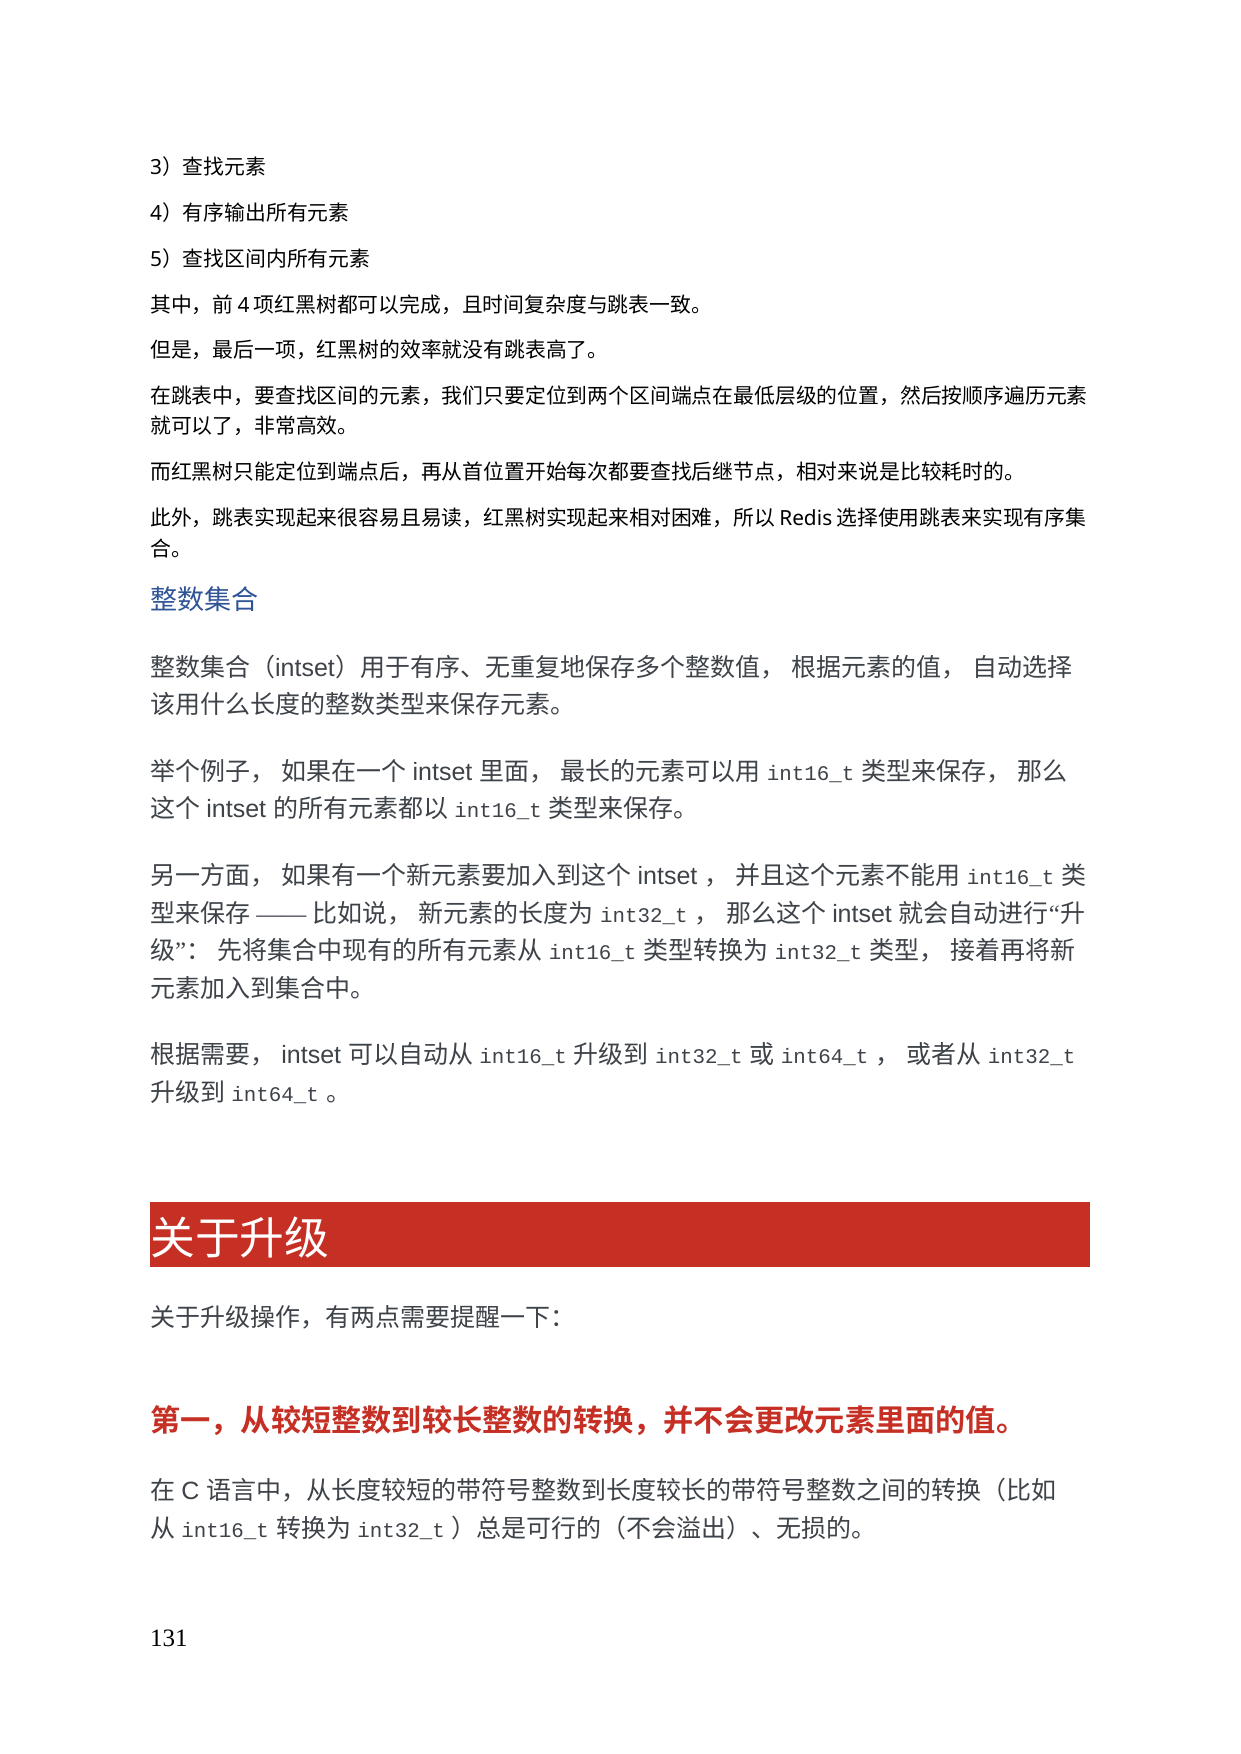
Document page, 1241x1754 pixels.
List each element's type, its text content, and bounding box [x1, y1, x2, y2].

text 根据需要， intset 可以自动从 int16_t 升级到 int32_t 或 int64_t ， 或者从 int32_t 升级到 int64_t 。 [150, 1033, 1090, 1108]
text 另一方面， 如果有一个新元素要加入到这个 intset ， 并且这个元素不能用 int16_t 类型来保存 —— 比如说， 新元素的长度为 int32_t ， 那么这个 intset 就会自动进行“升级”： 先将集合中现有的所有元素从 int16_t 类型转换为 int32_t 类型， 接着再将新元素加入到集合中。 [150, 854, 1090, 1004]
text 4）有序输出所有元素 [150, 196, 1090, 226]
subtitle 整数集合 [150, 578, 1090, 617]
text 其中，前4项红黑树都可以完成，且时间复杂度与跳表一致。 [150, 288, 1090, 318]
text 举个例子， 如果在一个 intset 里面， 最长的元素可以用 int16_t 类型来保存， 那么这个 intset 的所有元素都以 int16_t 类型来保存。 [150, 750, 1090, 825]
text 此外，跳表实现起来很容易且易读，红黑树实现起来相对困难，所以Redis选择使用跳表来实现有序集合。 [150, 501, 1090, 562]
text 5）查找区间内所有元素 [150, 242, 1090, 272]
text 关于升级操作，有两点需要提醒一下： [150, 1296, 1090, 1334]
subtitle 关于升级 [150, 1202, 1090, 1267]
text 整数集合（intset）用于有序、无重复地保存多个整数值， 根据元素的值， 自动选择该用什么长度的整数类型来保存元素。 [150, 646, 1090, 721]
text 3）查找元素 [150, 150, 1090, 180]
text 但是，最后一项，红黑树的效率就没有跳表高了。 [150, 334, 1090, 364]
text 在跳表中，要查找区间的元素，我们只要定位到两个区间端点在最低层级的位置，然后按顺序遍历元素就可以了，非常高效。 [150, 379, 1090, 440]
text 在 C 语言中，从长度较短的带符号整数到长度较长的带符号整数之间的转换（比如从 int16_t 转换为 int32_t ）总是可行的（不会溢出）、无损的。 [150, 1469, 1090, 1544]
text 而红黑树只能定位到端点后，再从首位置开始每次都要查找后继节点，相对来说是比较耗时的。 [150, 456, 1090, 486]
subtitle 第一，从较短整数到较长整数的转换，并不会更改元素里面的值。 [150, 1396, 1090, 1440]
